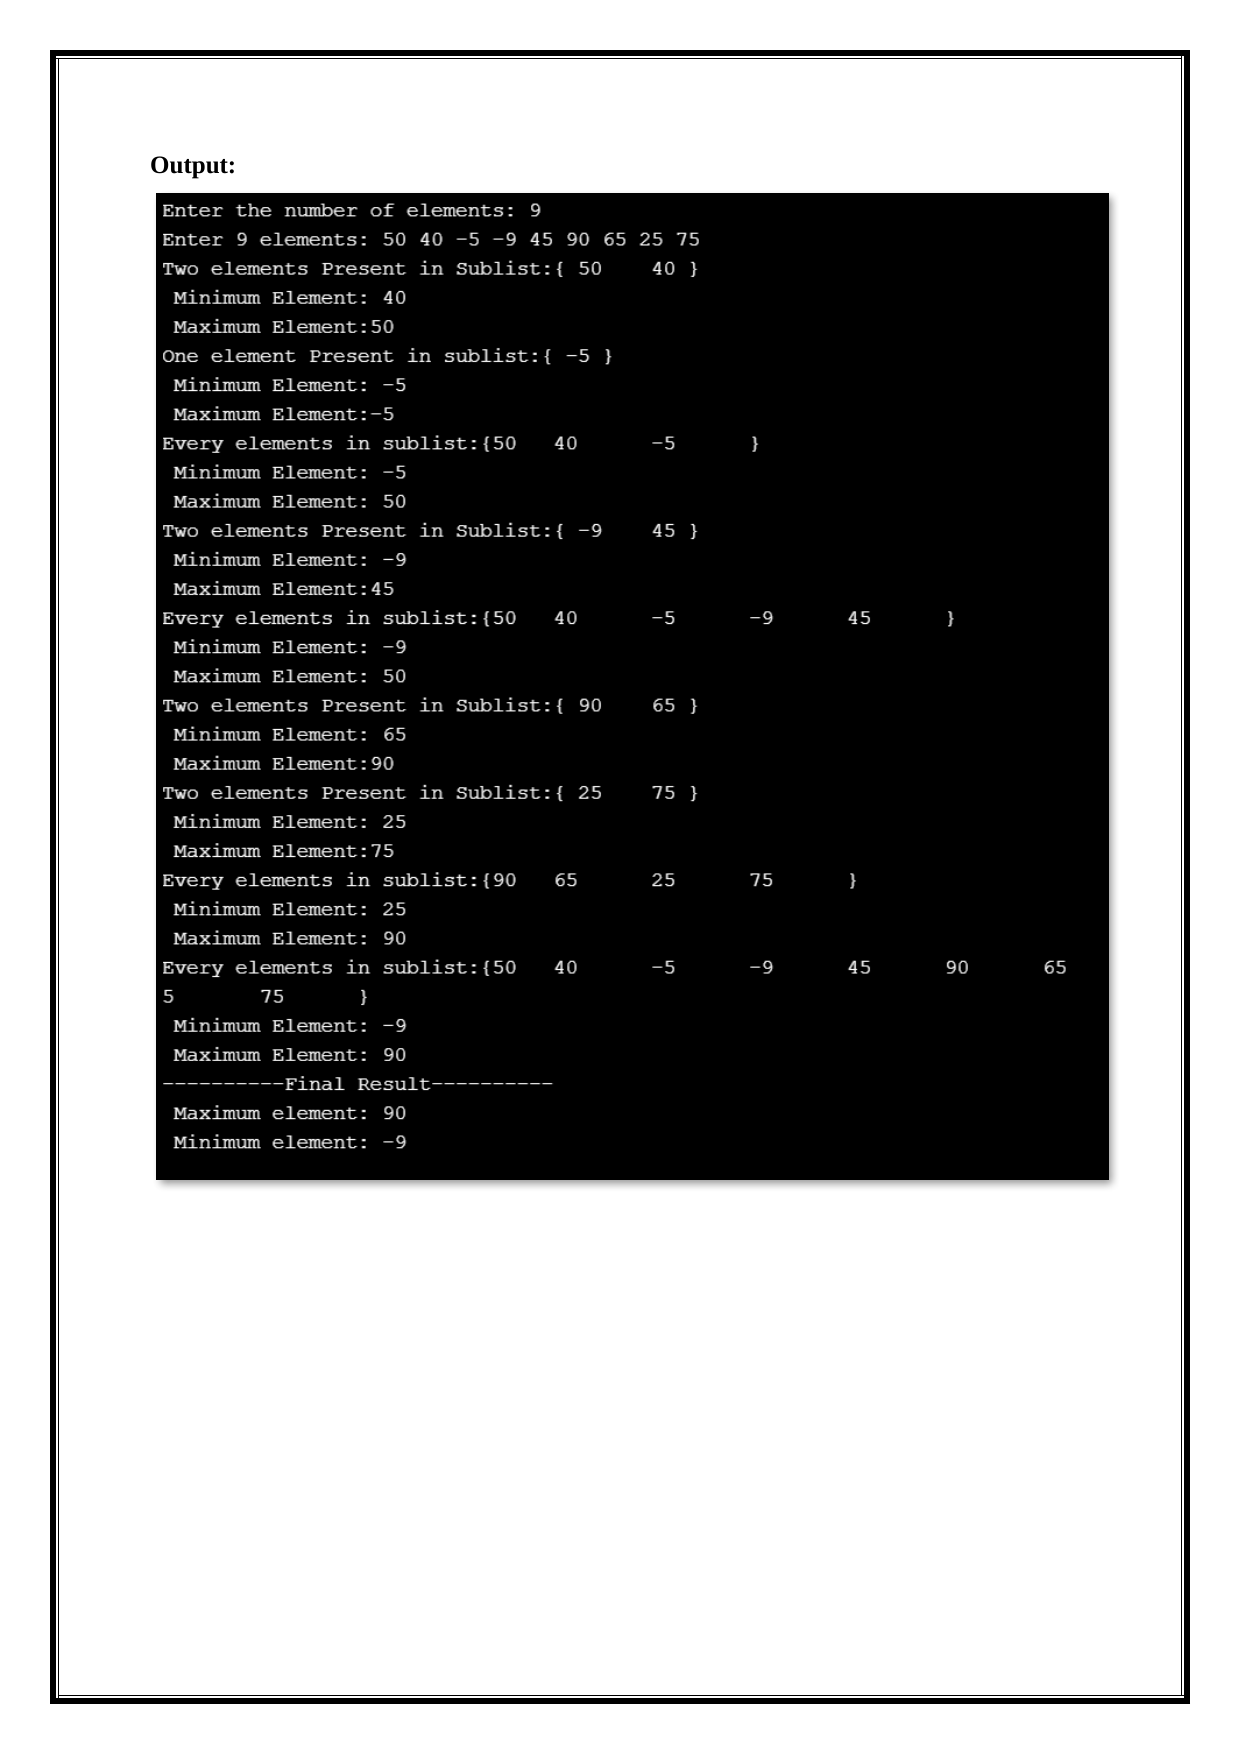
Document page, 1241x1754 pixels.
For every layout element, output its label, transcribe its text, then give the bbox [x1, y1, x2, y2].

picture [163, 200, 1103, 1174]
text Output: [150, 150, 1090, 179]
